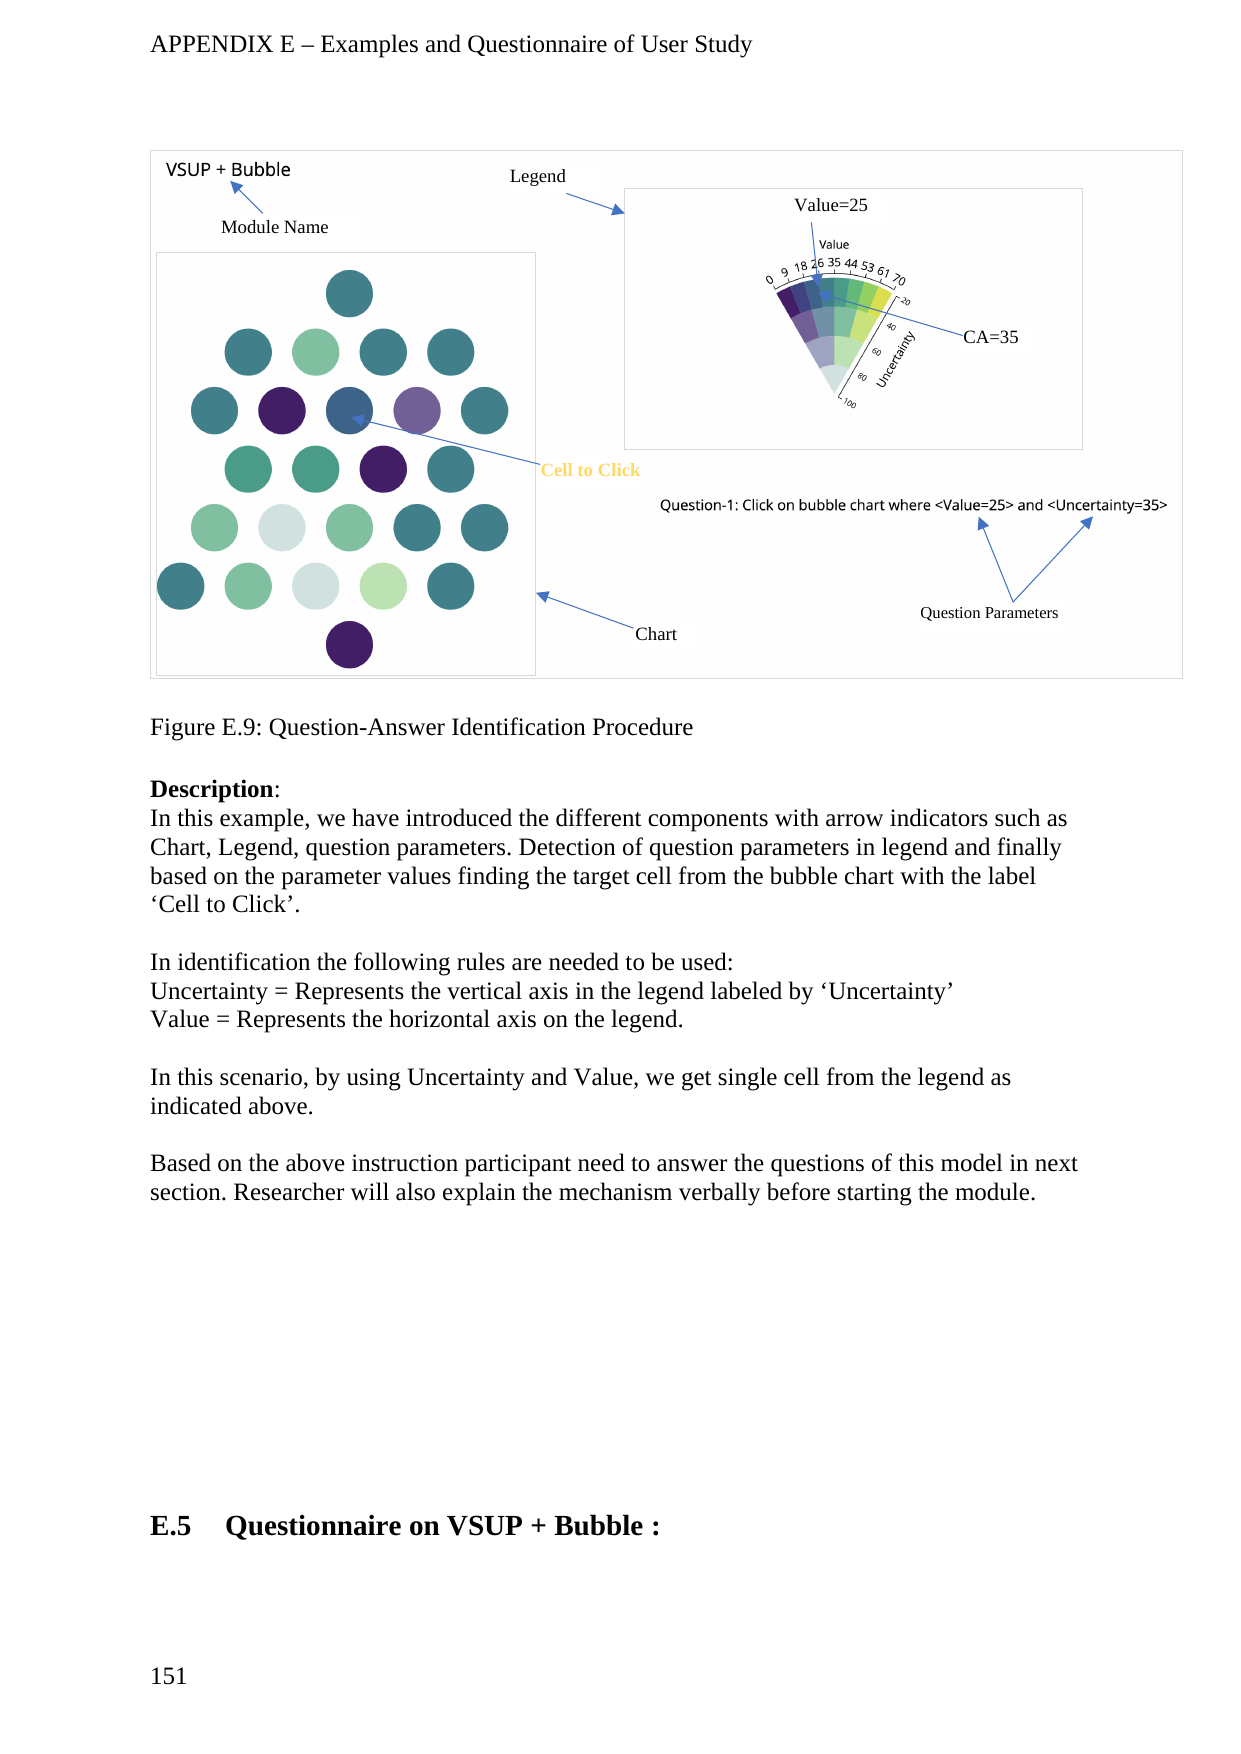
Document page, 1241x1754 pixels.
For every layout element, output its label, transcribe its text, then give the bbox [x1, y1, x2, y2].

text Description: [150, 774, 1090, 803]
text In this scenario, by using Uncertainty and Value, we get single cell from the legend as indicated above. [150, 1062, 1090, 1119]
text Based on the above instruction participant need to answer the questions of this model in next section. Researcher will also explain the mechanism verbally before starting the module. [150, 1148, 1090, 1206]
text Value = Represents the horizontal axis on the legend. [150, 1004, 1090, 1033]
text In this example, we have introduced the different components with arrow indicators such as Chart, Legend, question parameters. Detection of question parameters in legend and finally based on the parameter values finding the target cell from the bubble chart with the label ‘Cell to Click’. [150, 803, 1090, 918]
text Uncertainty = Represents the vertical axis in the legend labeled by ‘Uncertainty’ [150, 976, 1090, 1004]
text In identification the following rules are needed to be used: [150, 947, 1090, 976]
picture [151, 151, 1182, 678]
text E.5 Questionnaire on VSUP + Bubble : [150, 1508, 1090, 1541]
text Figure E.9: Question-Answer Identification Procedure [150, 712, 1090, 741]
